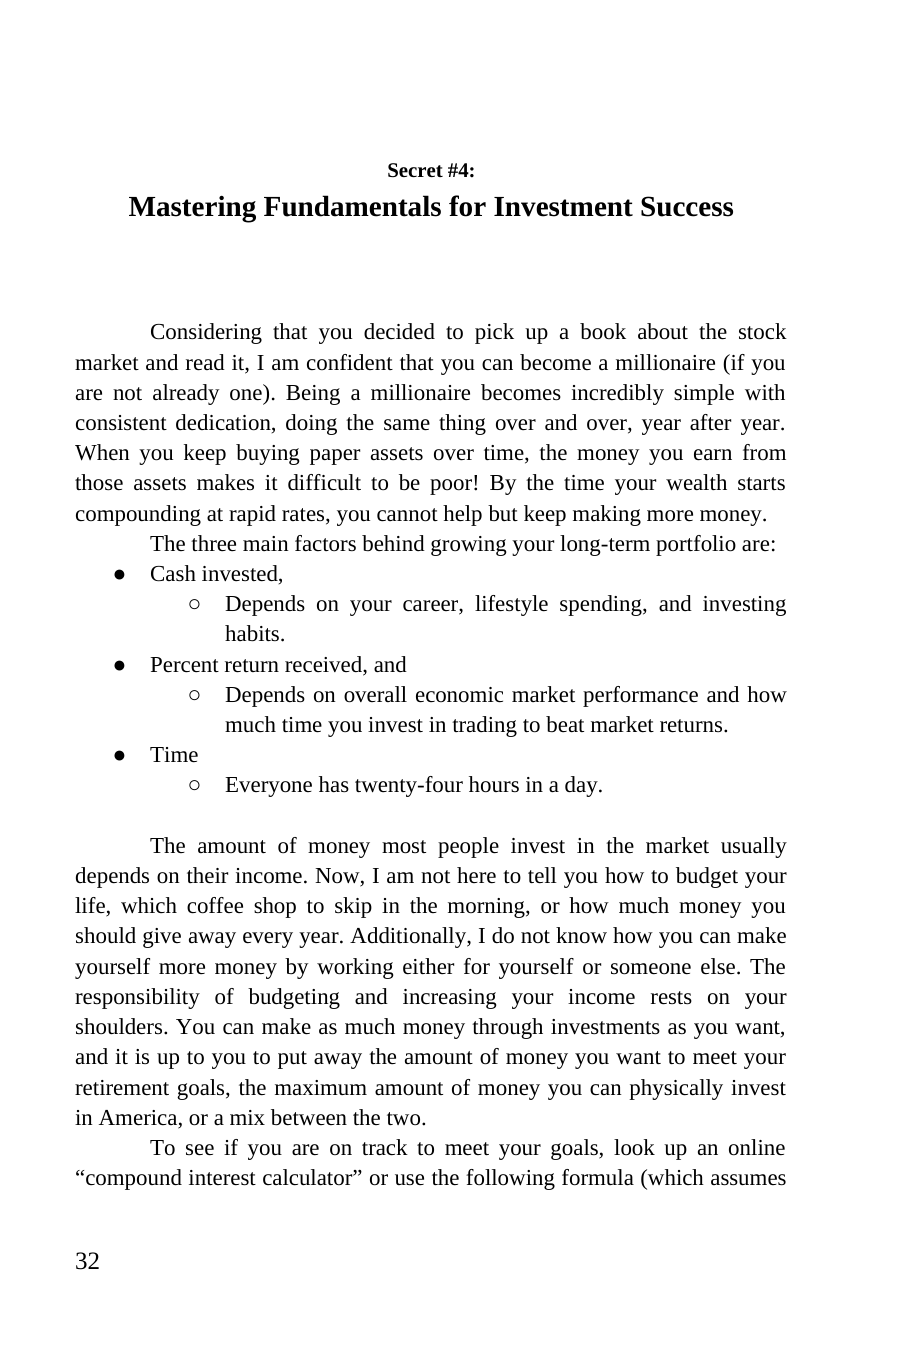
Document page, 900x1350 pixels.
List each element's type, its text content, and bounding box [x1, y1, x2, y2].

text The three main factors behind growing your long-term portfolio are: [75, 530, 787, 556]
text Considering that you decided to pick up a book about the stock market and read it, I am confident that you can become a millionaire (if you are not already one). Being a millionaire becomes incredibly simple with consistent dedication, doing the same thing over and over, year after year. When you keep buying paper assets over time, the money you earn from those assets makes it difficult to be poor! By the time your wealth starts compounding at rapid rates, you cannot help but keep making more money. [75, 318, 787, 526]
list Depends on overall economic market performance and how much time you invest in trading to beat market returns. [187, 681, 787, 737]
list Depends on your career, lifestyle spending, and investing habits. [187, 590, 787, 647]
list Everyone has twenty-four hours in a day. [187, 771, 787, 798]
subtitle Mastering Fundamentals for Investment Success [75, 151, 787, 223]
text The amount of money most people invest in the market usually depends on their income. Now, I am not here to tell you how to budget your life, which coffee shop to skip in the morning, or how much money you should give away every year. Additionally, I do not know how you can make yourself more money by working either for yourself or someone else. The responsibility of budgeting and increasing your income rests on your shoulders. You can make as much money through investments as you want, and it is up to you to put away the amount of money you want to meet your retirement goals, the maximum amount of money you can physically invest in America, or a mix between the two. [75, 832, 787, 1130]
list Time [112, 741, 787, 768]
list Percent return received, and [112, 651, 787, 677]
list Cash invested, [112, 560, 787, 586]
